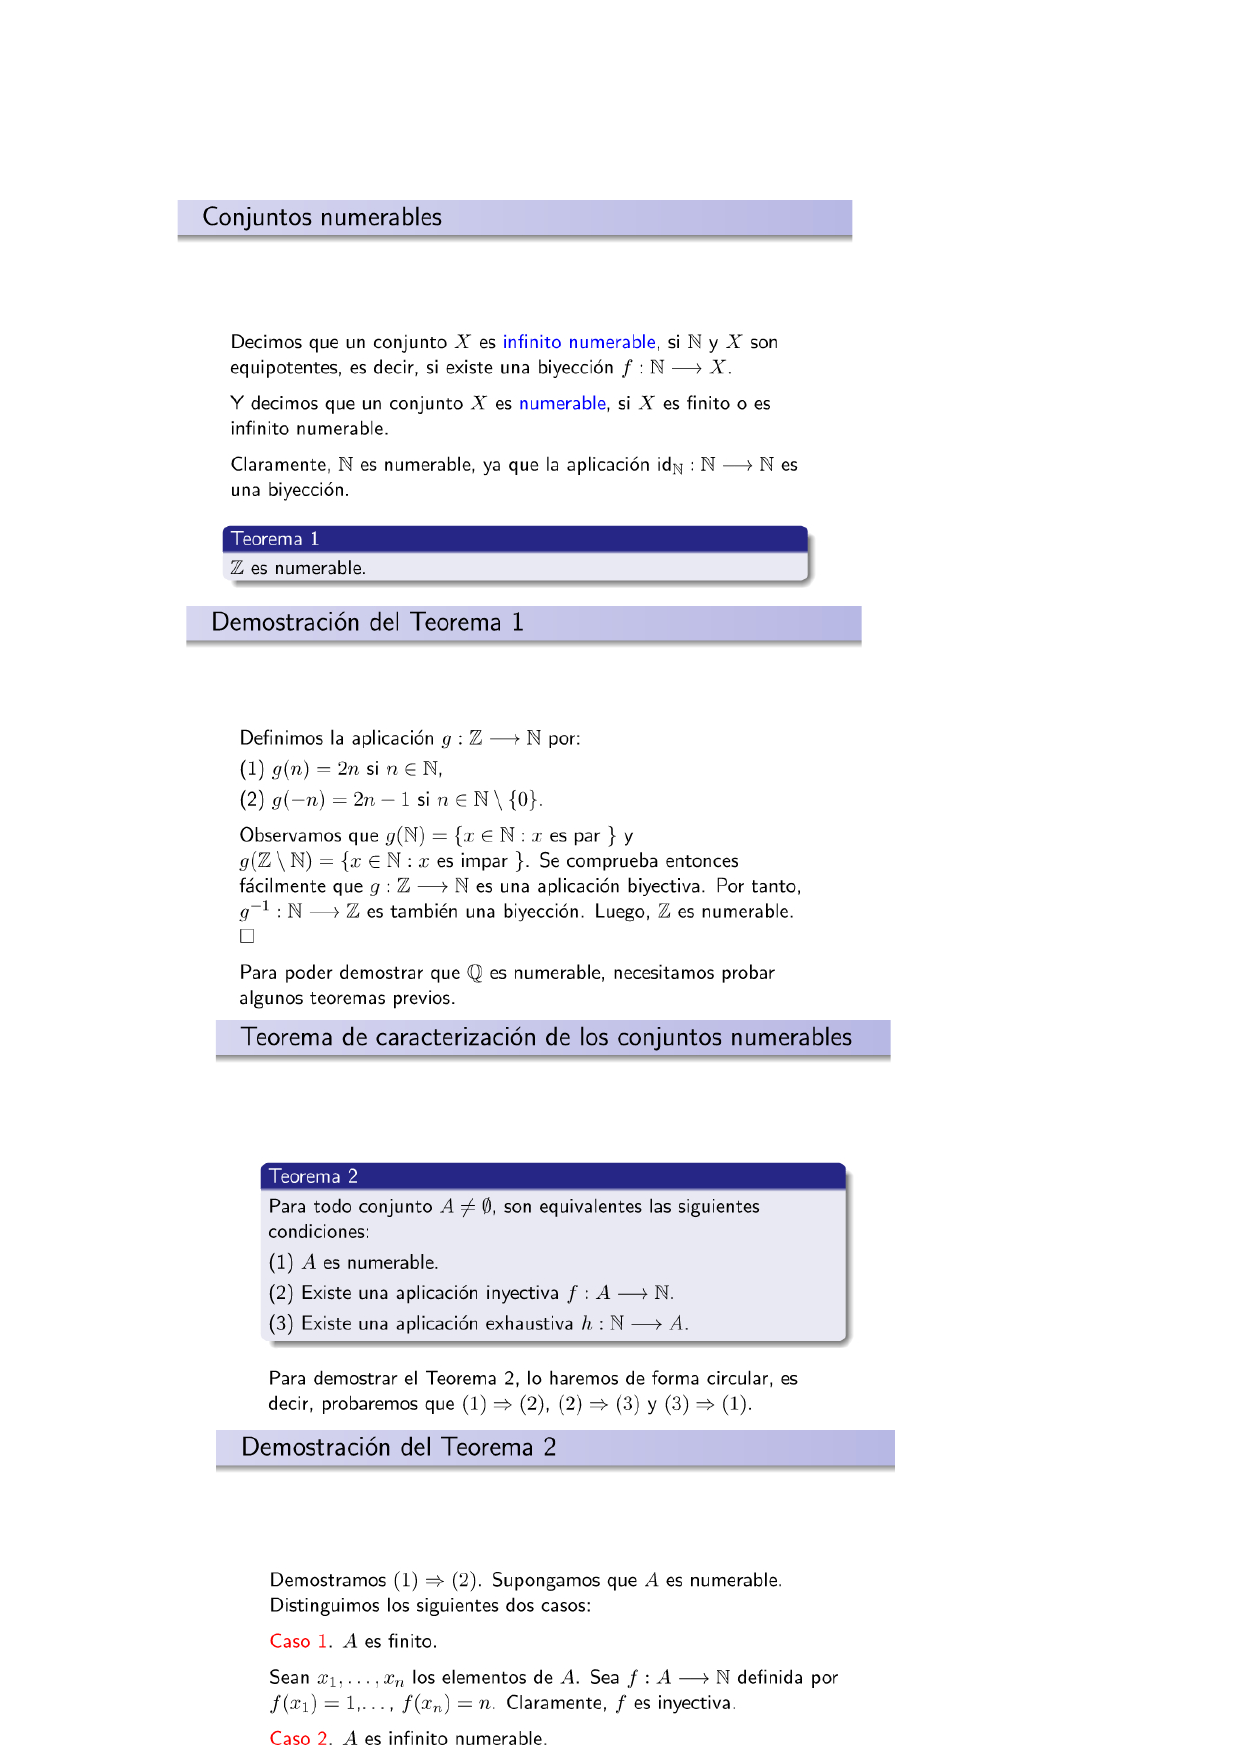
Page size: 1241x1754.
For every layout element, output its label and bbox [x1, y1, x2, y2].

picture [177, 200, 895, 1754]
